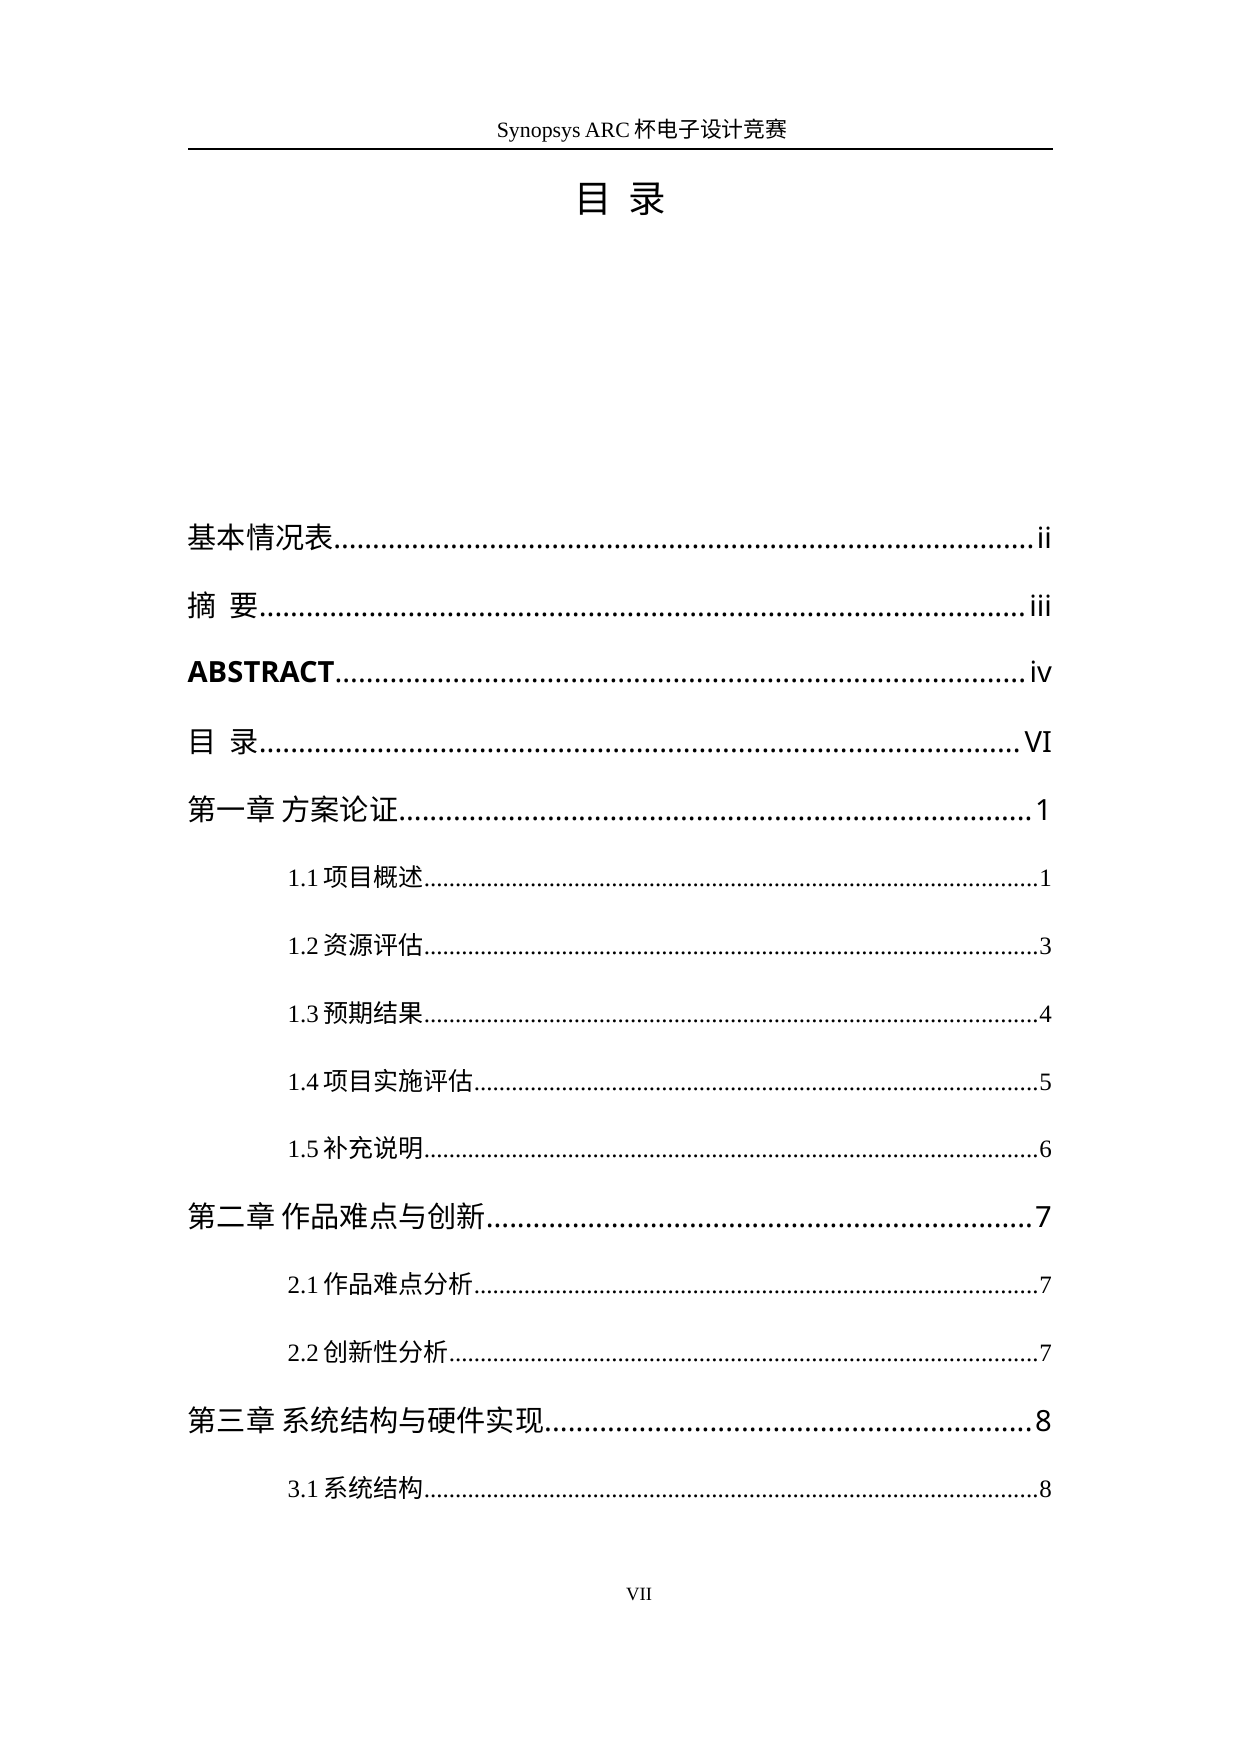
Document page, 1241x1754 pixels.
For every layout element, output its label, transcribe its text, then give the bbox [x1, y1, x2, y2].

text 1.5补充说明 6 [237, 1113, 1053, 1181]
text 2.1作品难点分析 7 [237, 1249, 1053, 1317]
text 第一章 方案论证 1 [187, 773, 1053, 841]
text 1.1项目概述 1 [237, 841, 1053, 909]
text 1.3预期结果 4 [237, 977, 1053, 1045]
text 2.2创新性分析 7 [237, 1317, 1053, 1385]
text 3.1系统结构 8 [237, 1453, 1053, 1521]
text 目 录 VI [187, 706, 1053, 773]
subtitle 目 录 [187, 162, 1053, 230]
text 1.2资源评估 3 [237, 909, 1053, 977]
text 基本情况表 ii [187, 502, 1053, 570]
text 1.4项目实施评估 5 [237, 1045, 1053, 1113]
text 摘 要 iii [187, 570, 1053, 638]
text 第二章 作品难点与创新 7 [187, 1181, 1053, 1249]
text 第三章 系统结构与硬件实现 8 [187, 1385, 1053, 1453]
text ABSTRACT iv [187, 638, 1053, 706]
